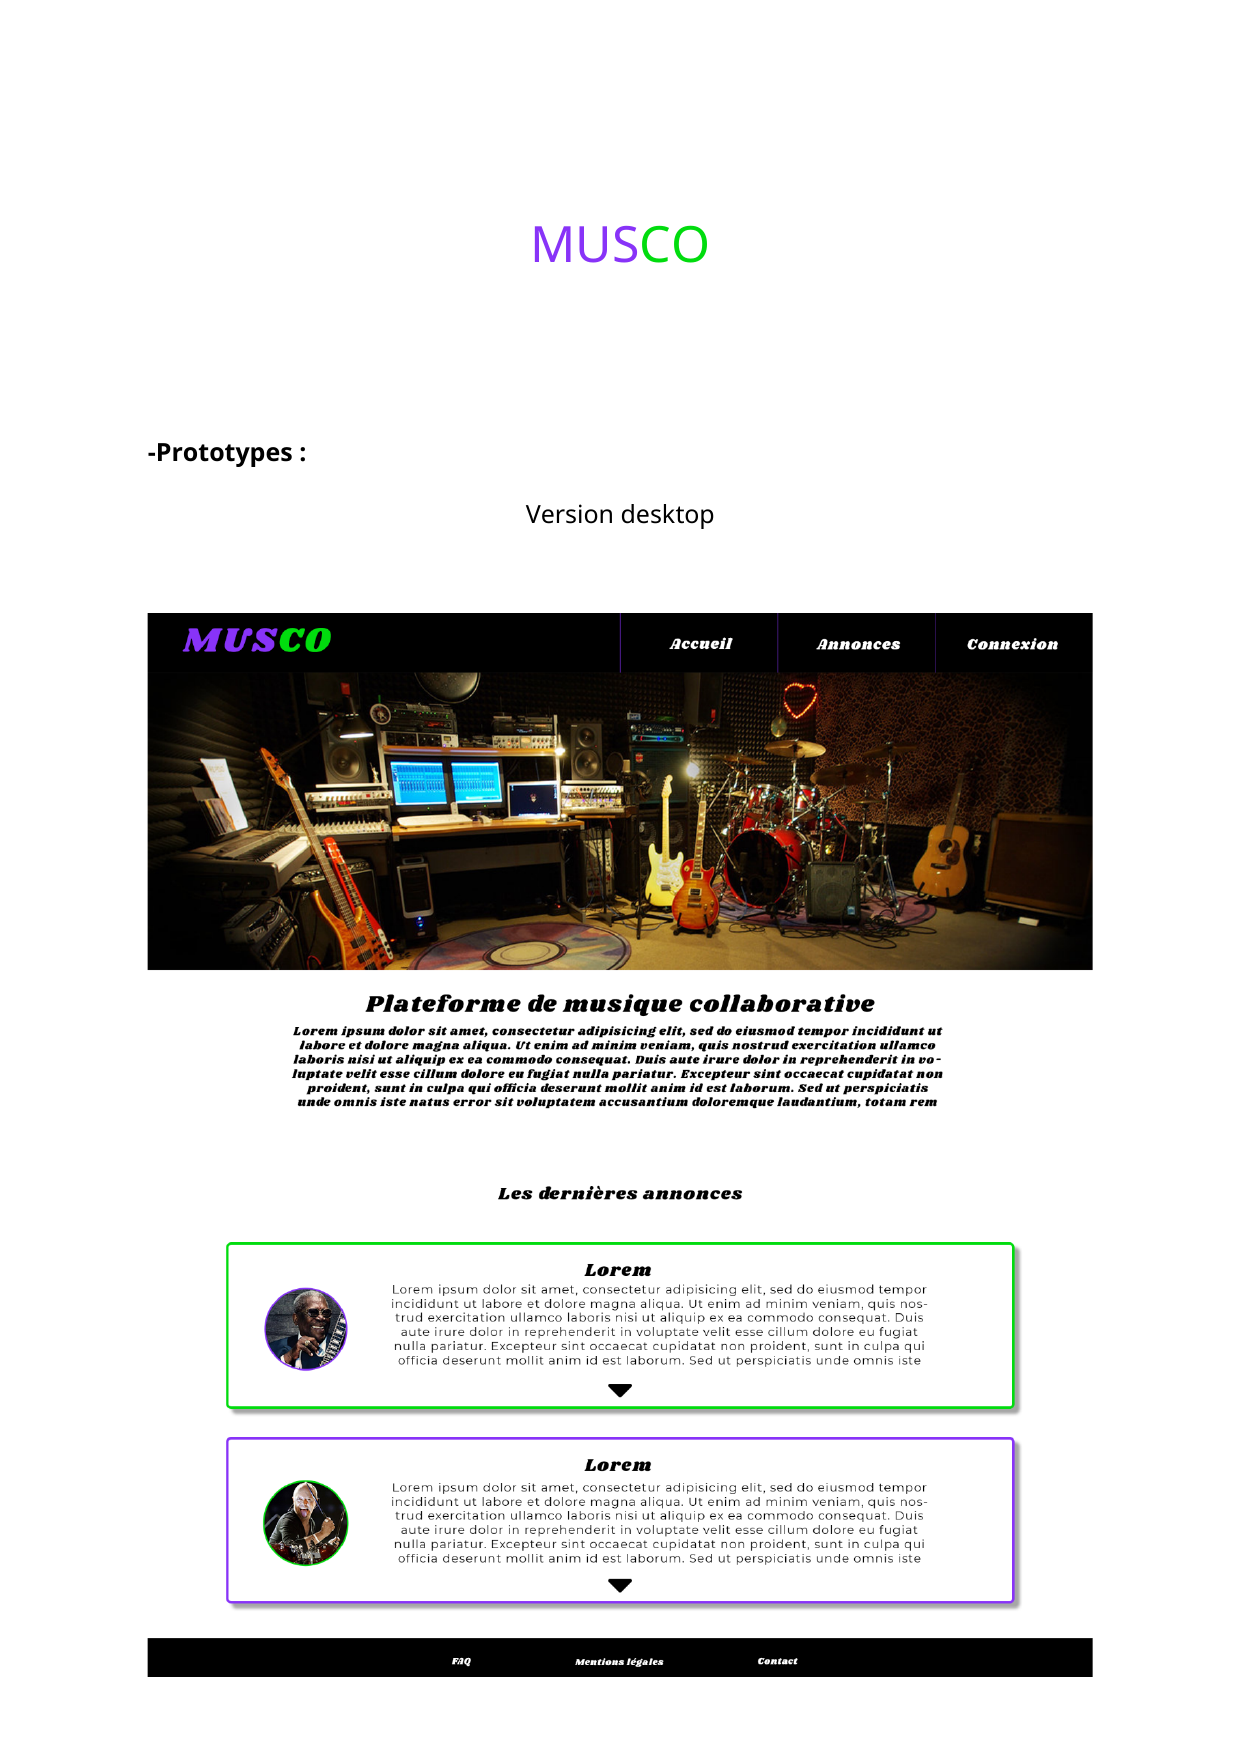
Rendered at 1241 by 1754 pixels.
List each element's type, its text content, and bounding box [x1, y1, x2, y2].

text Version desktop [148, 496, 1093, 531]
text MUSCO [148, 209, 1093, 277]
picture [147, 613, 1093, 1677]
text -Prototypes : [148, 435, 1093, 469]
